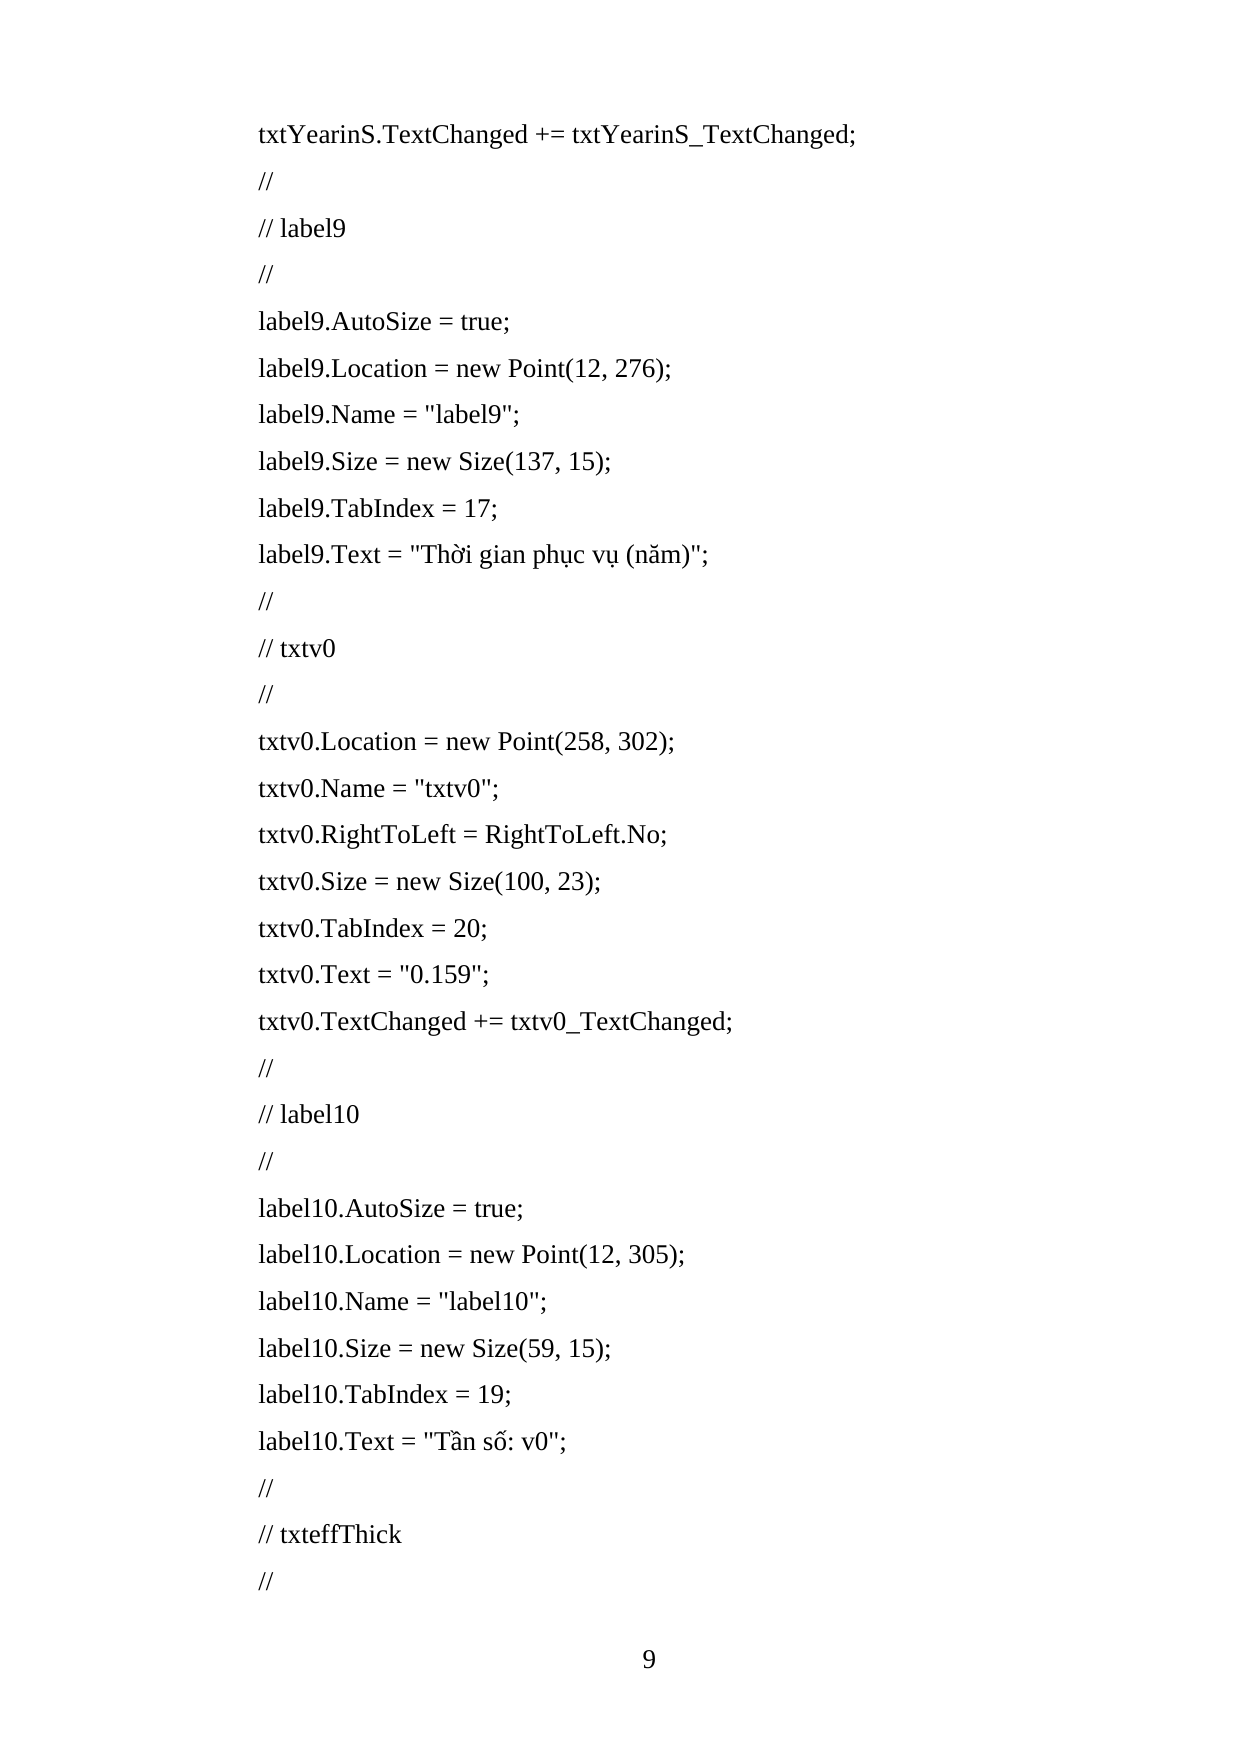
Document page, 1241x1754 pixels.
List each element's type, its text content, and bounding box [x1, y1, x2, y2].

text label10.Name = "label10"; [177, 1285, 1122, 1316]
text label10.Location = new Point(12, 305); [177, 1238, 1122, 1270]
text txtv0.TabIndex = 20; [177, 912, 1122, 943]
text label10.AutoSize = true; [177, 1192, 1122, 1223]
text label9.Size = new Size(137, 15); [177, 445, 1122, 476]
text label10.Size = new Size(59, 15); [177, 1332, 1122, 1363]
text txtv0.Location = new Point(258, 302); [177, 725, 1122, 756]
text txtv0.Size = new Size(100, 23); [177, 865, 1122, 896]
text label10.Text = "Tần số: v0"; [177, 1425, 1122, 1456]
text // label10 [177, 1098, 1122, 1130]
text // [177, 1052, 1122, 1083]
text // [177, 258, 1122, 290]
text label9.Location = new Point(12, 276); [177, 352, 1122, 383]
text // [177, 1565, 1122, 1596]
text // [177, 678, 1122, 710]
text // txtv0 [177, 632, 1122, 663]
text label9.TabIndex = 17; [177, 492, 1122, 523]
text txtv0.Text = "0.159"; [177, 958, 1122, 990]
text txtv0.Name = "txtv0"; [177, 772, 1122, 803]
text label9.Text = "Thời gian phục vụ (năm)"; [177, 538, 1122, 570]
text txtYearinS.TextChanged += txtYearinS_TextChanged; [177, 118, 1122, 150]
text label9.Name = "label9"; [177, 398, 1122, 430]
text // txteffThick [177, 1518, 1122, 1550]
text // [177, 1472, 1122, 1503]
text // [177, 1145, 1122, 1176]
text label9.AutoSize = true; [177, 305, 1122, 336]
text // label9 [177, 212, 1122, 243]
text // [177, 165, 1122, 196]
text label10.TabIndex = 19; [177, 1378, 1122, 1410]
text txtv0.RightToLeft = RightToLeft.No; [177, 818, 1122, 850]
text txtv0.TextChanged += txtv0_TextChanged; [177, 1005, 1122, 1036]
text // [177, 585, 1122, 616]
